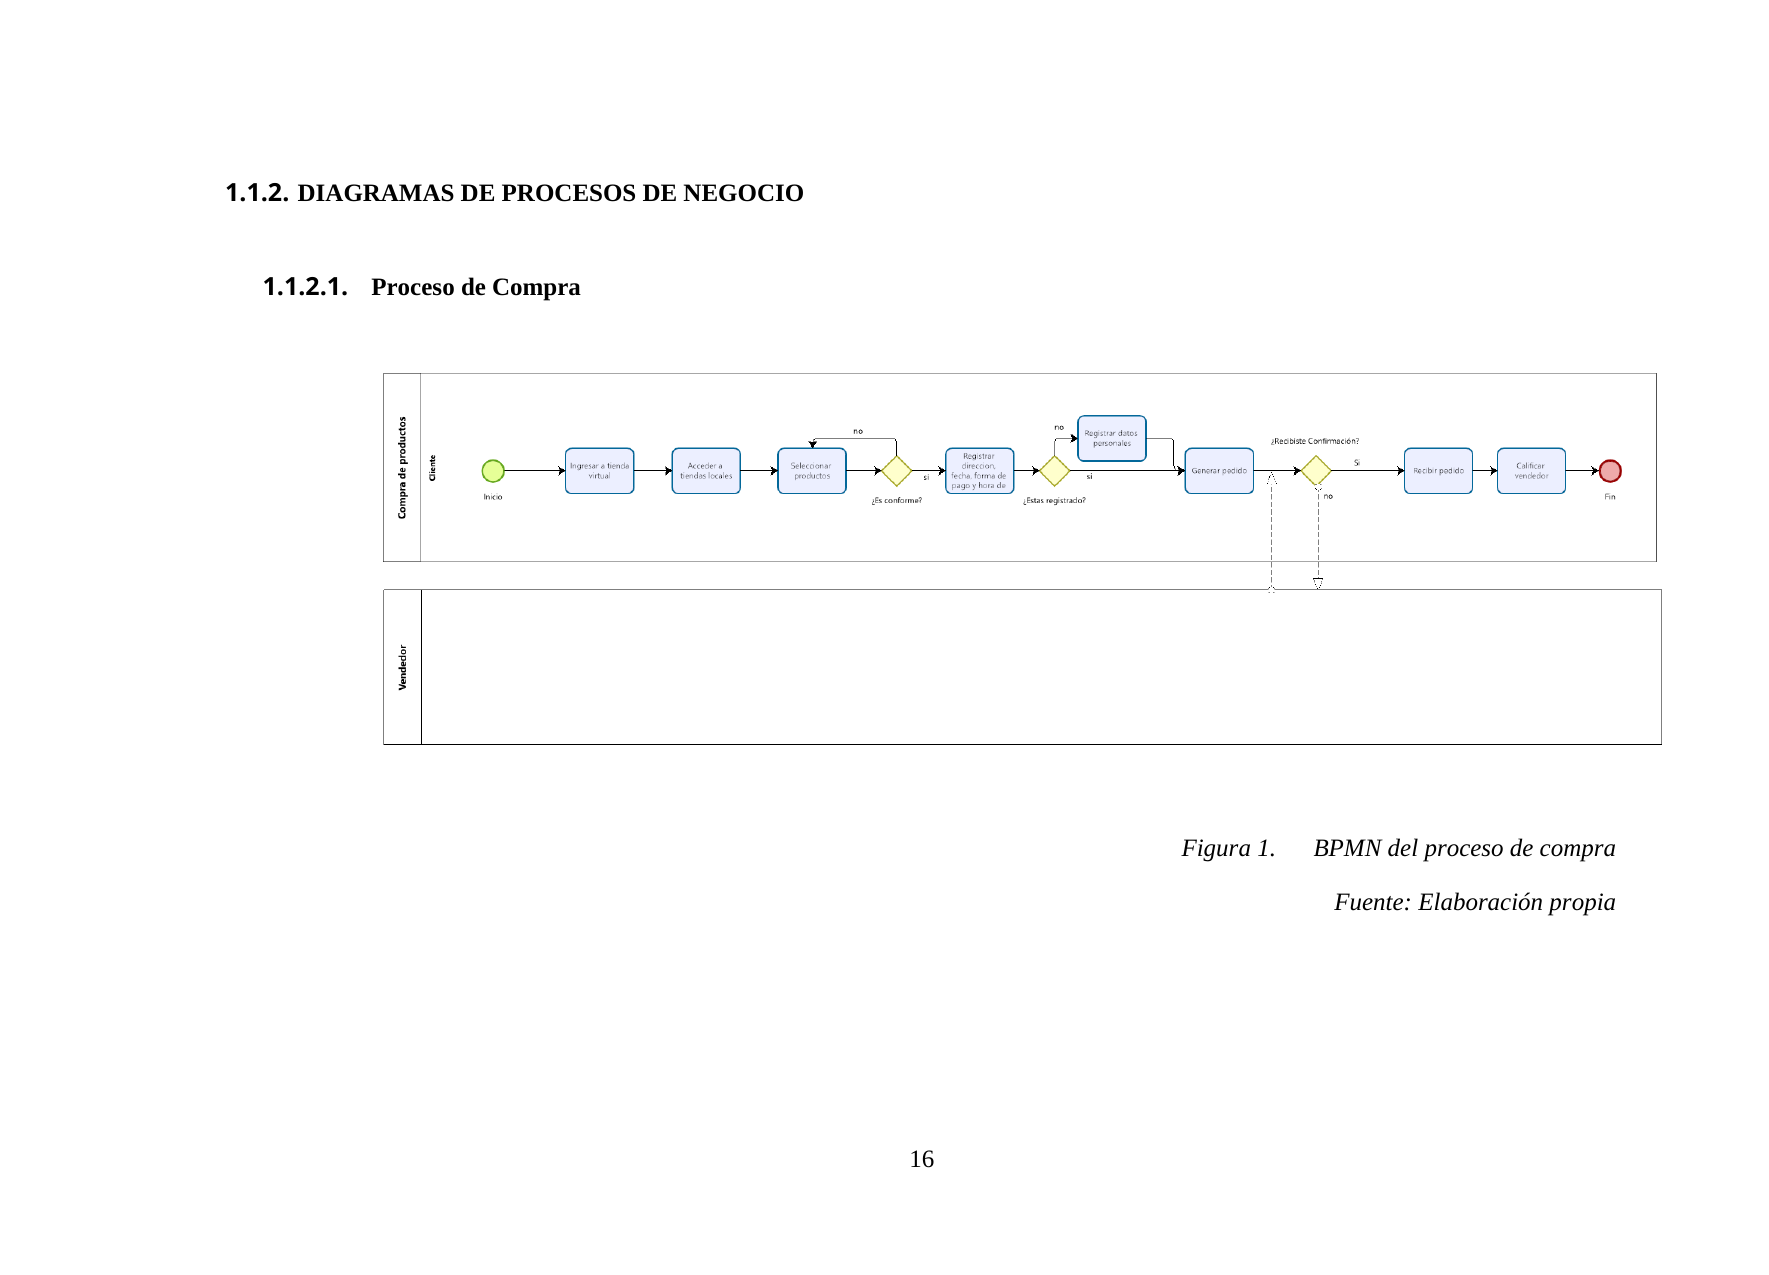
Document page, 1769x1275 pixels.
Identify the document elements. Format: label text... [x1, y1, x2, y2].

text BPMN del proceso de compra [262, 833, 1618, 862]
subtitle DIAGRAMAS DE PROCESOS DE NEGOCIO [225, 175, 1618, 209]
subtitle Proceso de Compra [262, 268, 1618, 302]
text Fuente: Elaboración propia [225, 887, 1618, 916]
picture [371, 361, 1674, 755]
